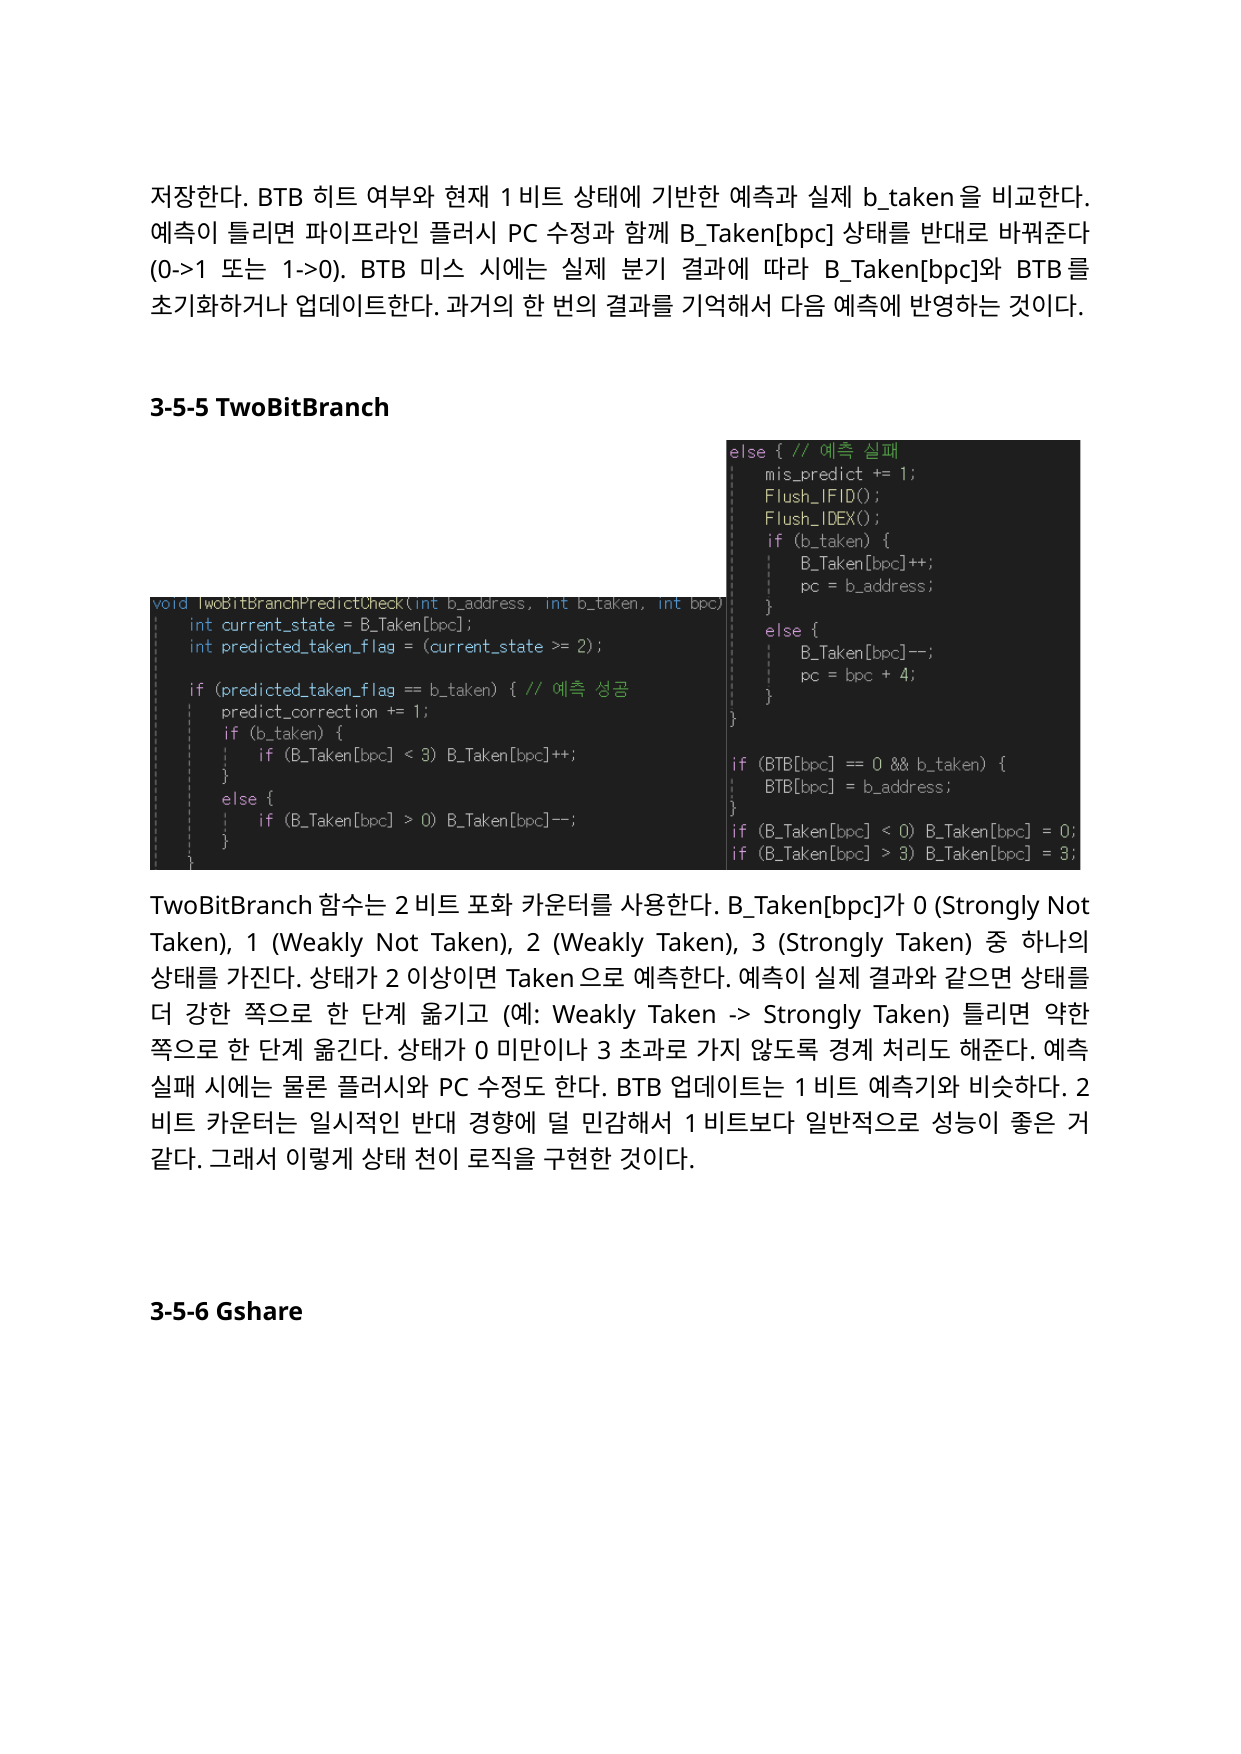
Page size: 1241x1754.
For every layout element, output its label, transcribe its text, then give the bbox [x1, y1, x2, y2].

text 3-5-6 Gshare [150, 1294, 1090, 1328]
text 3-5-5 TwoBitBranch [150, 389, 1090, 424]
picture [150, 440, 1081, 870]
text TwoBitBranch함수는 2비트 포화 카운터를 사용한다. B_Taken[bpc]가 0 (Strongly Not Taken), 1 (Weakly Not Taken), 2 (Weakly Taken), 3 (Strongly Taken) 중 하나의 상태를 가진다. 상태가 2 이상이면 Taken으로 예측한다. 예측이 실제 결과와 같으면 상태를 더 강한 쪽으로 한 단계 옮기고 (예: Weakly Taken -> Strongly Taken) 틀리면 약한 쪽으로 한 단계 옮긴다. 상태가 0 미만이나 3 초과로 가지 않도록 경계 처리도 해준다. 예측 실패 시에는 물론 플러시와 PC 수정도 한다. BTB 업데이트는 1비트 예측기와 비슷하다. 2비트 카운터는 일시적인 반대 경향에 덜 민감해서 1비트보다 일반적으로 성능이 좋은 거 같다. 그래서 이렇게 상태 천이 로직을 구현한 것이다. [150, 886, 1090, 1176]
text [150, 177, 1090, 322]
